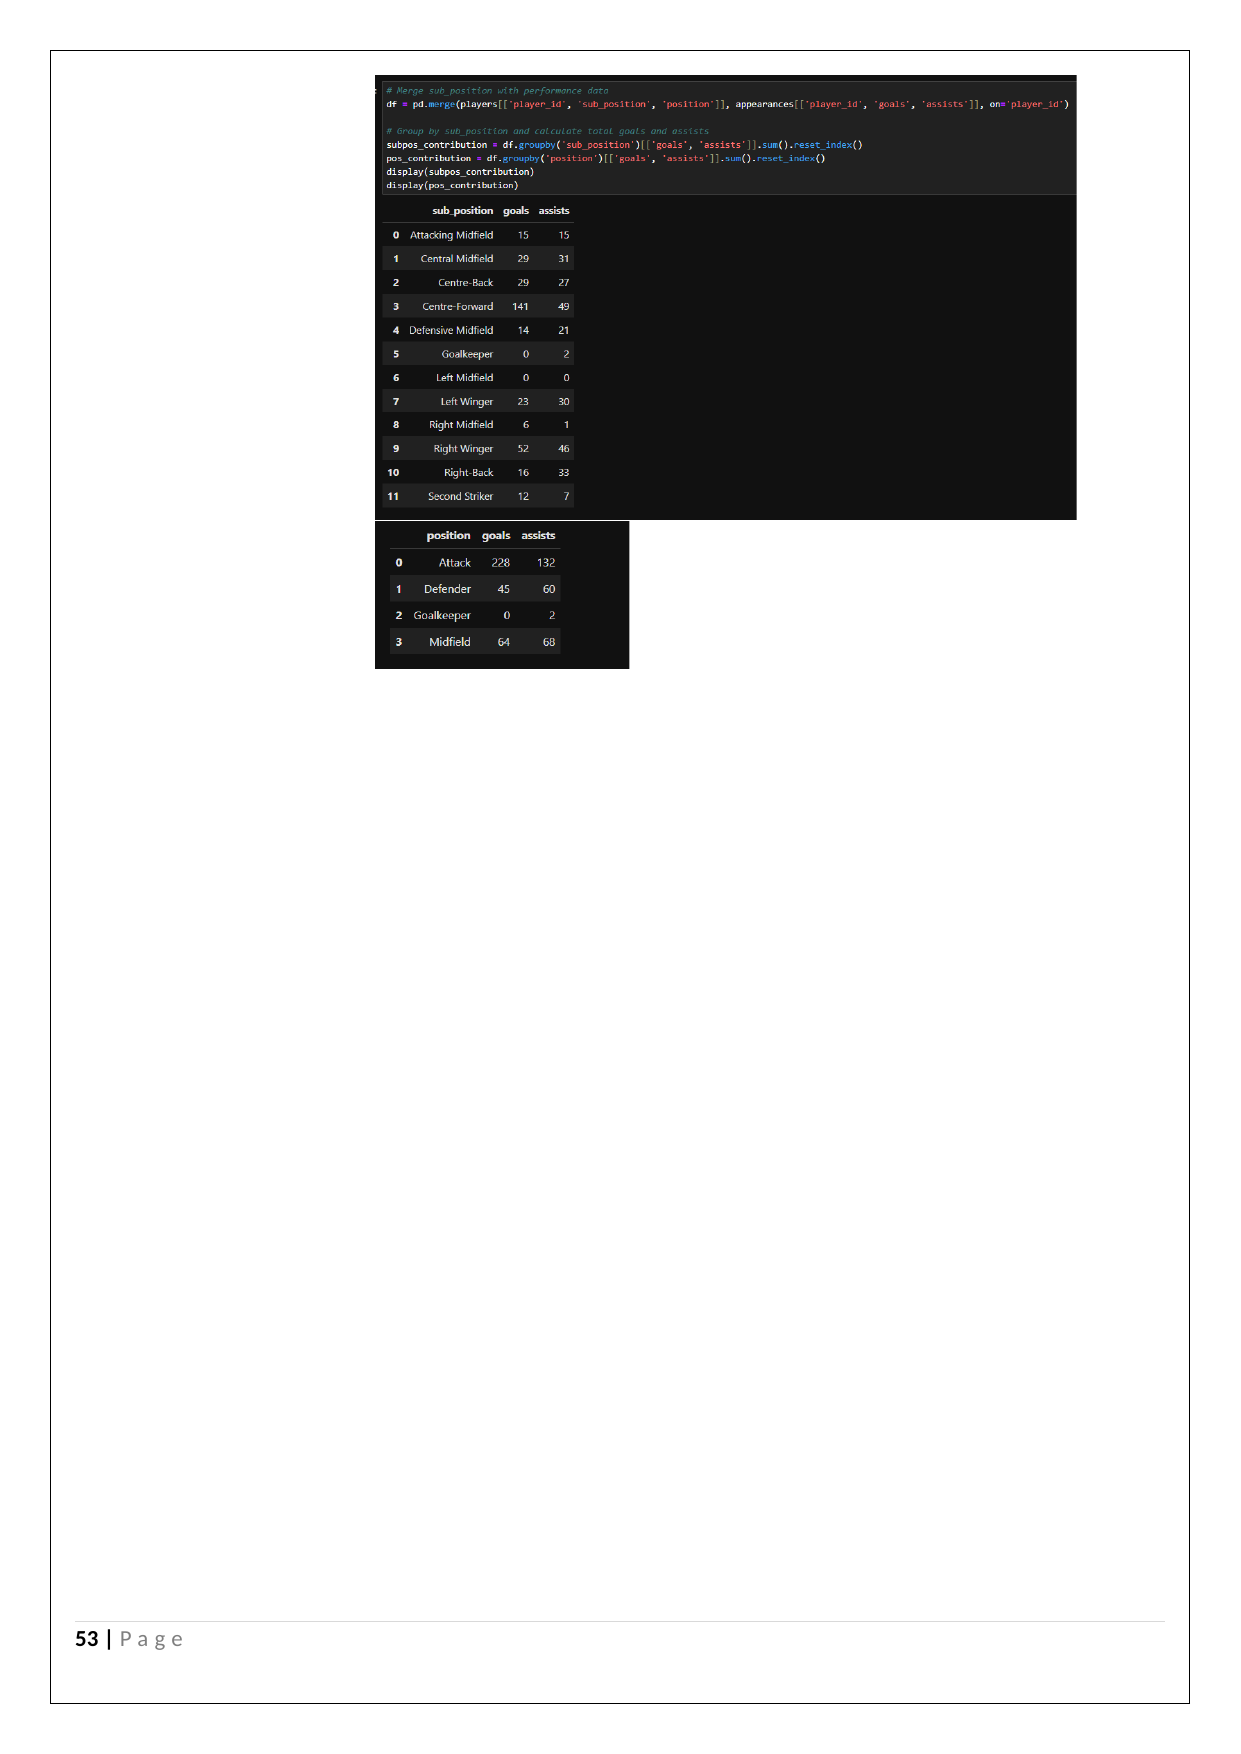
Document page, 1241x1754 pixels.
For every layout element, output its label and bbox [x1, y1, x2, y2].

picture [375, 75, 1077, 520]
list [337, 75, 1165, 669]
picture [375, 521, 630, 669]
